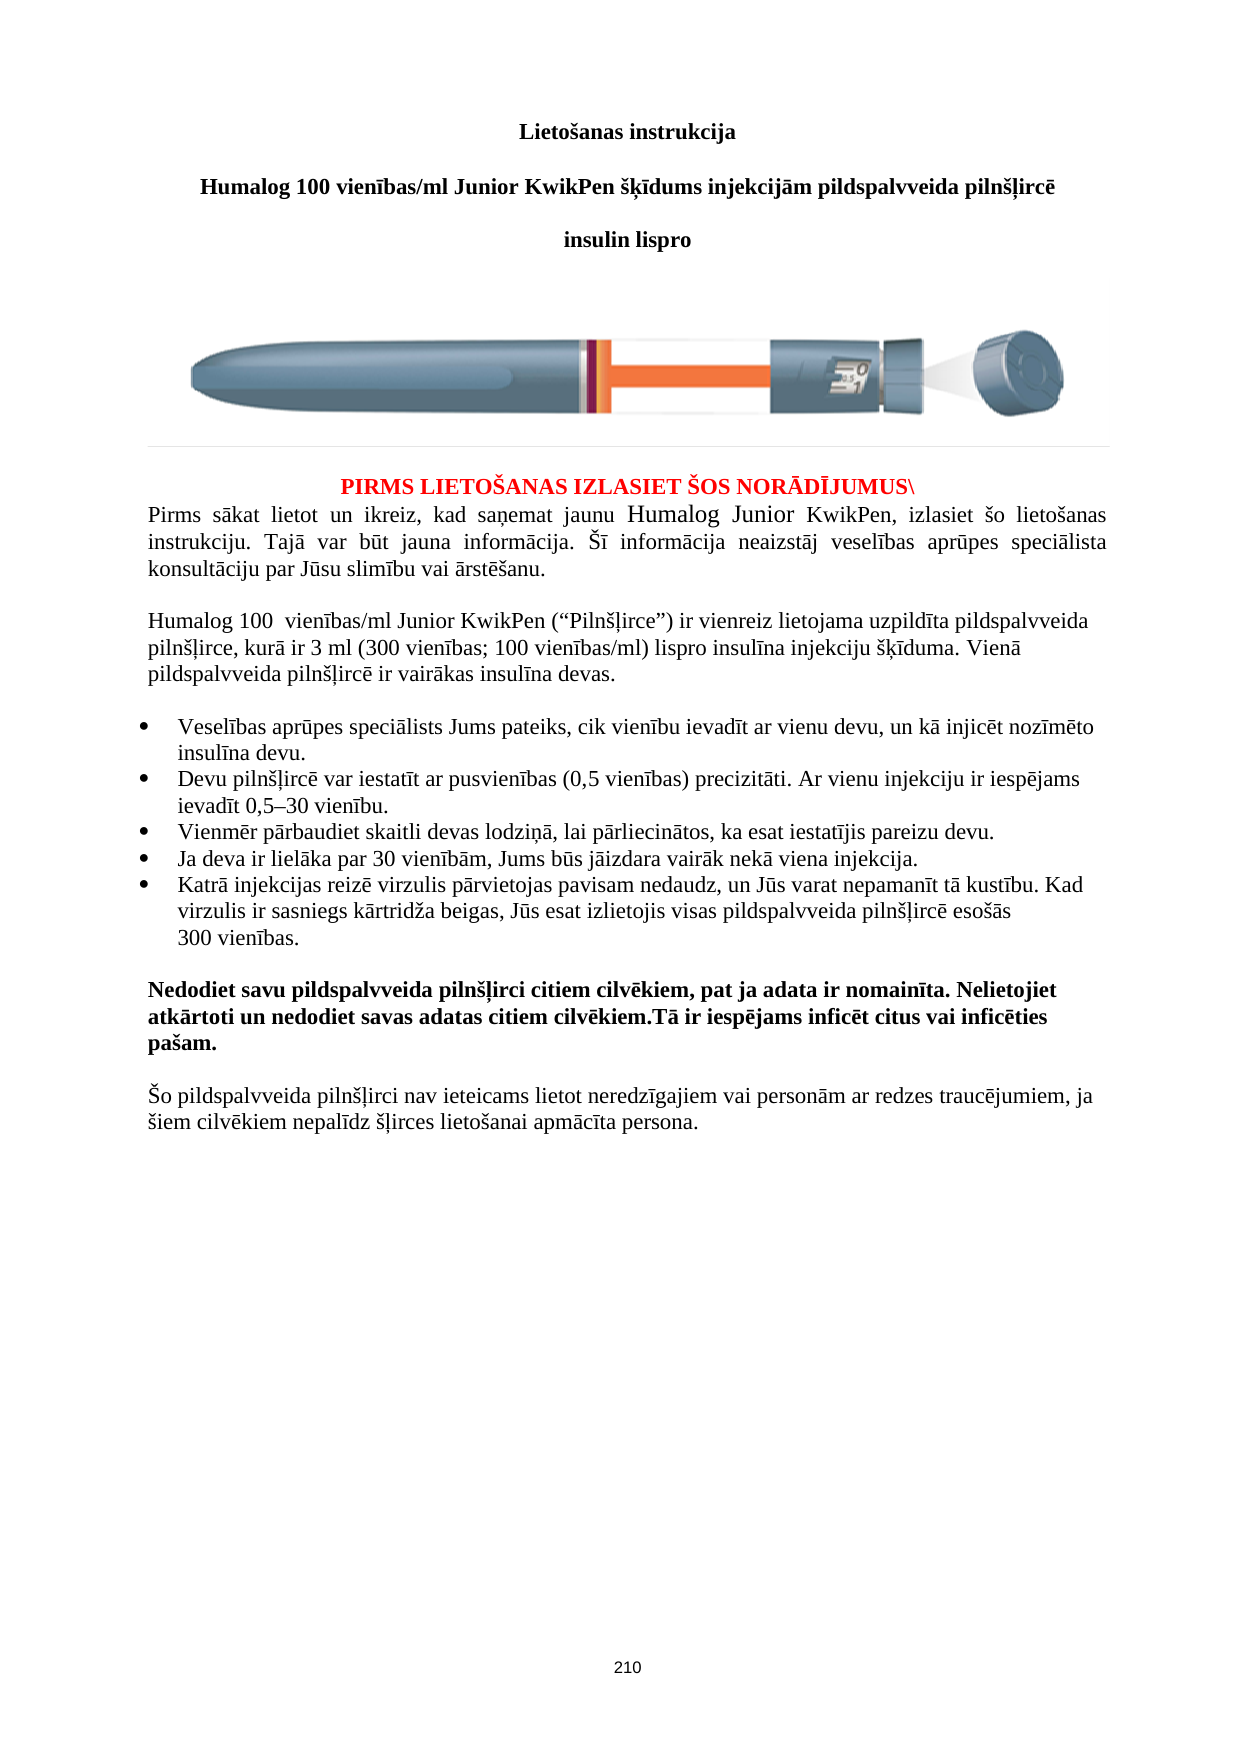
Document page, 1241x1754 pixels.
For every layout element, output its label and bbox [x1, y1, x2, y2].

picture [147, 278, 1112, 447]
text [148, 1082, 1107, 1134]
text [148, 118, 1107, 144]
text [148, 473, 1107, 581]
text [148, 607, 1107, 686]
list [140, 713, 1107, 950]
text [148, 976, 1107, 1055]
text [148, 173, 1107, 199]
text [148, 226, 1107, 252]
